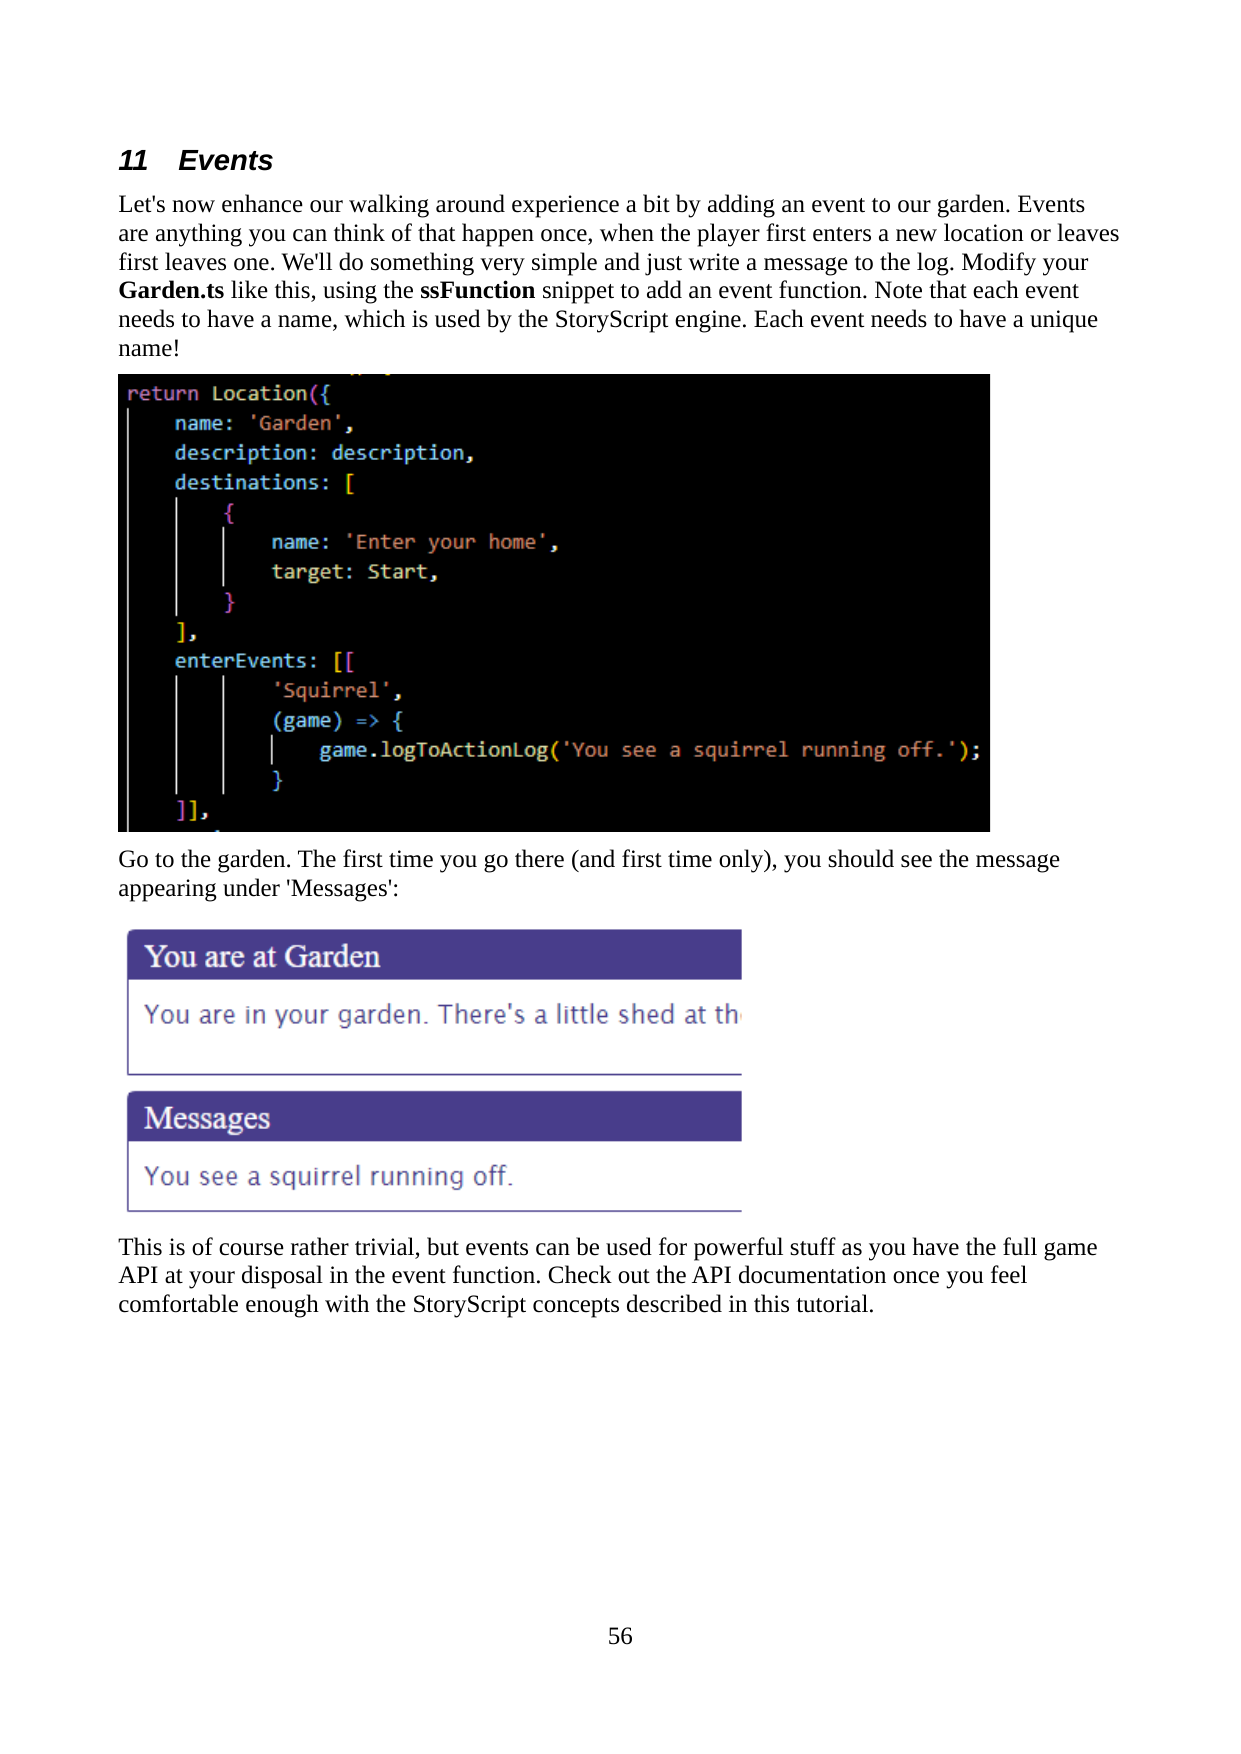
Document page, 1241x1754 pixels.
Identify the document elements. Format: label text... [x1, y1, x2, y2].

text Let's now enhance our walking around experience a bit by adding an event to our garden. Events are anything you can think of that happen once, when the player first enters a new location or leaves first leaves one. We'll do something very simple and just write a message to the log. Modify your Garden.ts like this, using the ssFunction snippet to add an event function. Note that each event needs to have a name, which is used by the StoryScript engine. Each event needs to have a unique name! [118, 189, 1122, 362]
text Go to the garden. The first time you go there (and first time only), you should see the message appearing under 'Messages': [118, 844, 1122, 902]
picture [118, 374, 990, 832]
text This is of course rather trivial, but events can be used for powerful stuff as you have the full game API at your disposal in the event function. Check out the API documentation once you feel comfortable enough with the StoryScript concepts described in this tutorial. [118, 1232, 1122, 1318]
picture [118, 914, 742, 1220]
subtitle Events [118, 143, 1122, 177]
